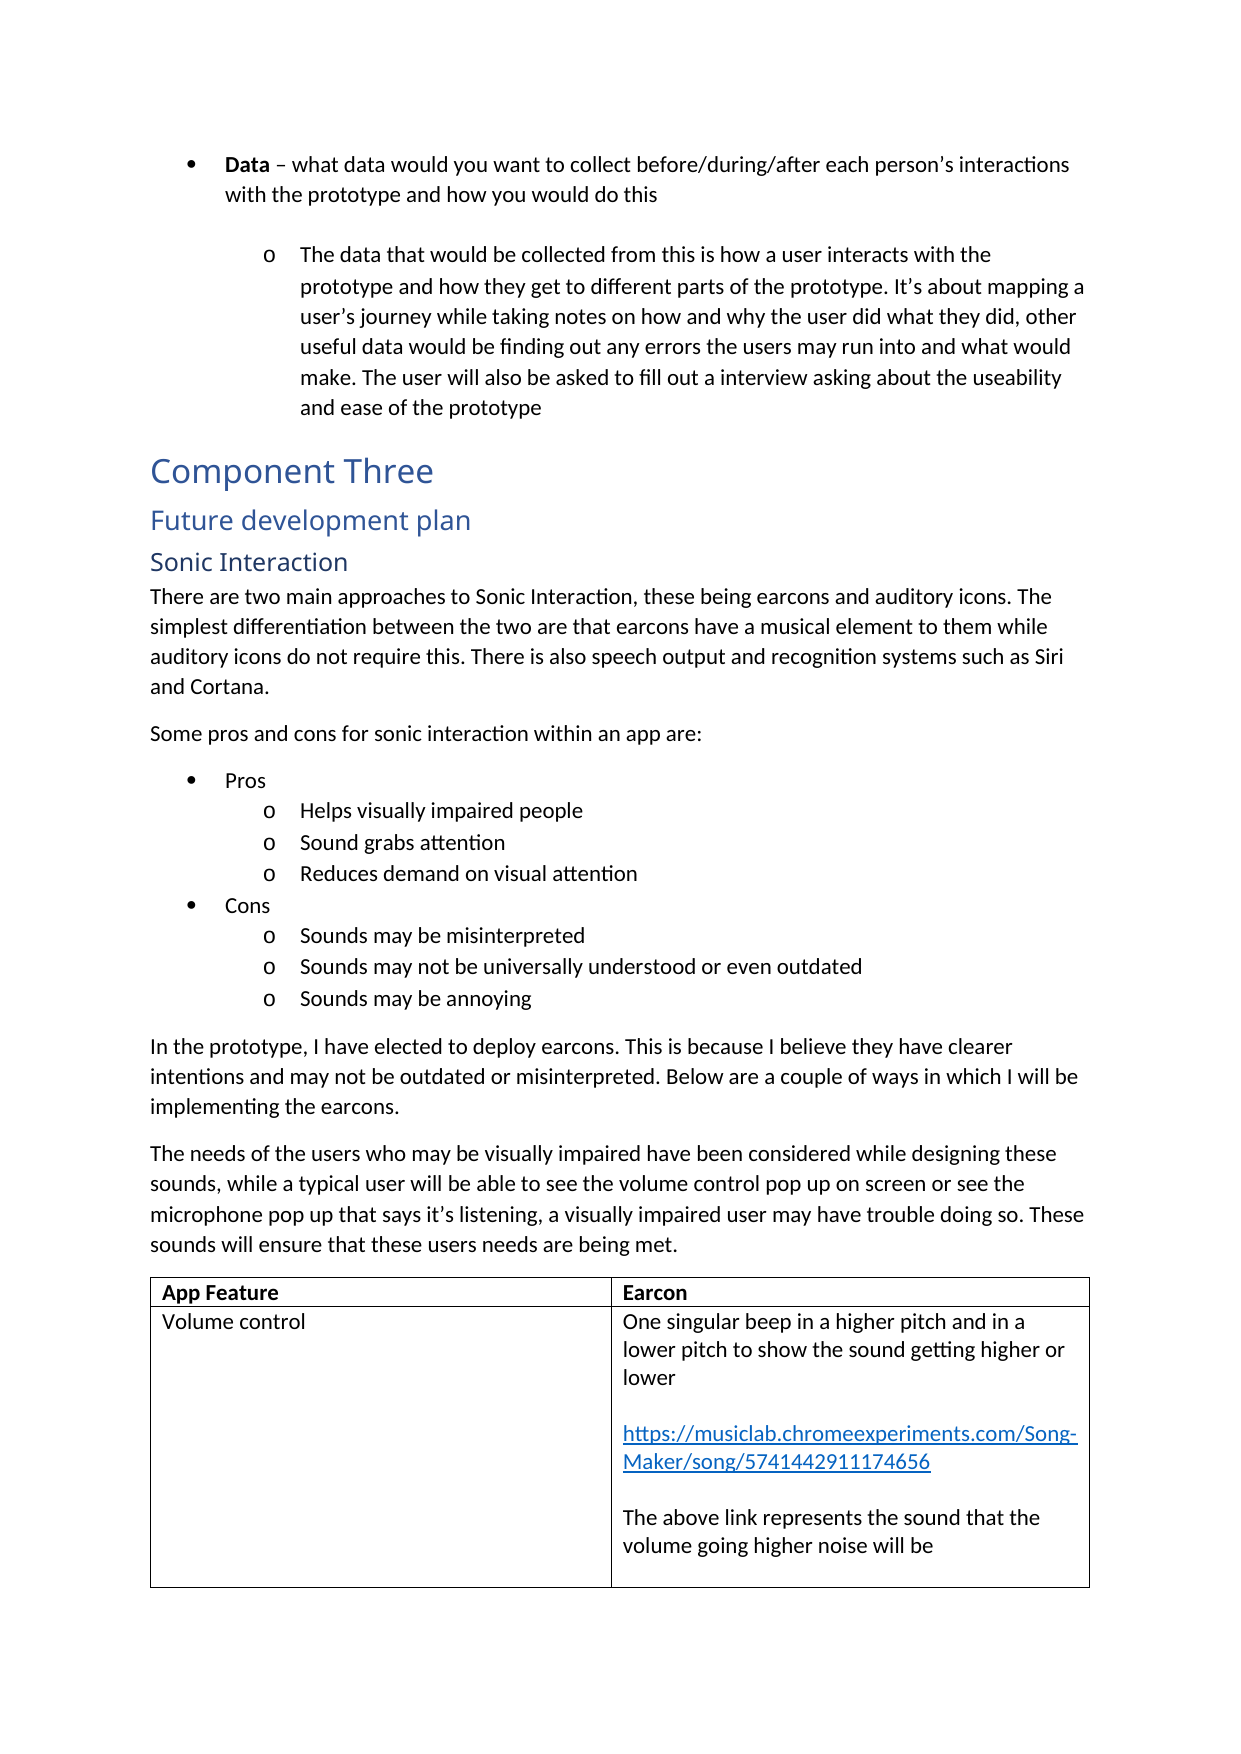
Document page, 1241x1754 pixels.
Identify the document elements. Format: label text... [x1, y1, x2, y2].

list Sounds may not be universally understood or even outdated [262, 952, 1090, 982]
text There are two main approaches to Sonic Interaction, these being earcons and auditory icons. The simplest differentiation between the two are that earcons have a musical element to them while auditory icons do not require this. There is also speech output and recognition systems such as Siri and Cortana. [150, 582, 1090, 701]
subtitle Sonic Interaction [150, 545, 1090, 579]
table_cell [612, 1307, 1089, 1587]
list Reduces demand on visual attention [262, 859, 1090, 888]
list Pros [187, 766, 1090, 794]
subtitle Component Three [150, 448, 1090, 493]
table_cell Volume control [151, 1307, 611, 1587]
list Sound grabs attention [262, 828, 1090, 857]
text The needs of the users who may be visually impaired have been considered while designing these sounds, while a typical user will be able to see the volume control pop up on screen or see the microphone pop up that says it’s listening, a visually impaired user may have trouble doing so. These sounds will ensure that these users needs are being met. [150, 1139, 1090, 1258]
text Some pros and cons for sonic interaction within an app are: [150, 719, 1090, 747]
list Data – what data would you want to collect before/during/after each person’s interactions with the prototype and how you would do this [187, 150, 1090, 238]
list Sounds may be annoying [262, 984, 1090, 1013]
list The data that would be collected from this is how a user interacts with the prototype and how they get to different parts of the prototype. It’s about mapping a user’s journey while taking notes on how and why the user did what they did, other useful data would be finding out any errors the users may run into and what would make. The user will also be asked to fill out a interview asking about the useability and ease of the prototype [262, 241, 1090, 421]
list Sounds may be misinterpreted [262, 921, 1090, 950]
list Helps visually impaired people [262, 796, 1090, 826]
table_header App Feature [151, 1278, 611, 1306]
subtitle Future development plan [150, 501, 1090, 538]
list Cons [187, 891, 1090, 919]
table_header Earcon [612, 1278, 1089, 1306]
text In the prototype, I have elected to deploy earcons. This is because I believe they have clearer intentions and may not be outdated or misinterpreted. Below are a couple of ways in which I will be implementing the earcons. [150, 1032, 1090, 1121]
